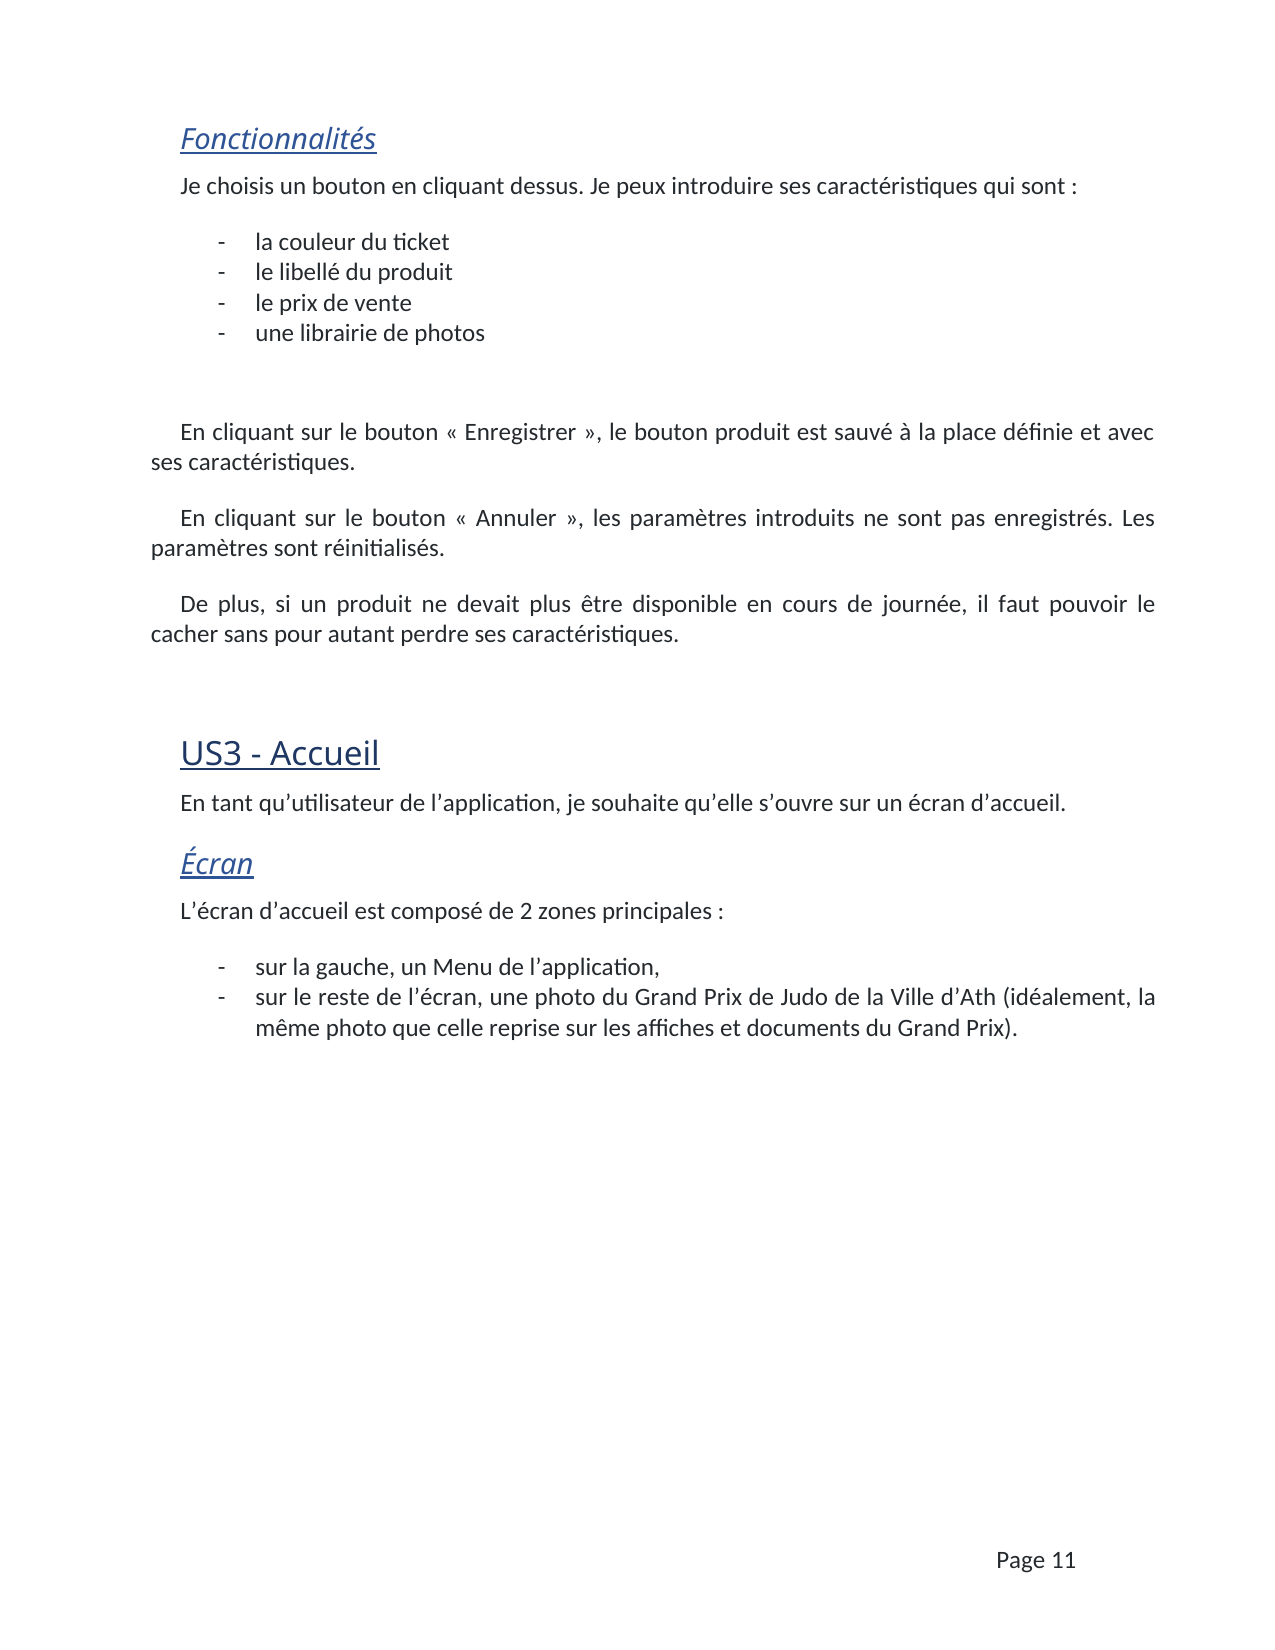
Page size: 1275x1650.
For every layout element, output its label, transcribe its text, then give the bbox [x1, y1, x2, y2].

list la couleur du ticket [218, 226, 1157, 256]
text Je choisis un bouton en cliquant dessus. Je peux introduire ses caractéristiques qui sont : [151, 170, 1157, 201]
list le prix de vente [218, 287, 1157, 317]
list sur la gauche, un Menu de l’application, [218, 951, 1157, 981]
text L’écran d’accueil est composé de 2 zones principales : [151, 895, 1157, 926]
text De plus, si un produit ne devait plus être disponible en cours de journée, il faut pouvoir le cacher sans pour autant perdre ses caractéristiques. [151, 588, 1157, 649]
subtitle US3 - Accueil [180, 729, 1157, 775]
list une librairie de photos [218, 317, 1157, 348]
list le libellé du produit [218, 256, 1157, 287]
list sur le reste de l’écran, une photo du Grand Prix de Judo de la Ville d’Ath (idéalement, la même photo que celle reprise sur les affiches et documents du Grand Prix). [218, 981, 1157, 1042]
text En cliquant sur le bouton « Annuler », les paramètres introduits ne sont pas enregistrés. Les paramètres sont réinitialisés. [151, 502, 1157, 563]
subtitle Fonctionnalités [151, 118, 1157, 158]
text En tant qu’utilisateur de l’application, je souhaite qu’elle s’ouvre sur un écran d’accueil. [151, 787, 1157, 818]
text En cliquant sur le bouton « Enregistrer », le bouton produit est sauvé à la place définie et avec ses caractéristiques. [151, 416, 1157, 477]
subtitle Écran [151, 843, 1157, 883]
